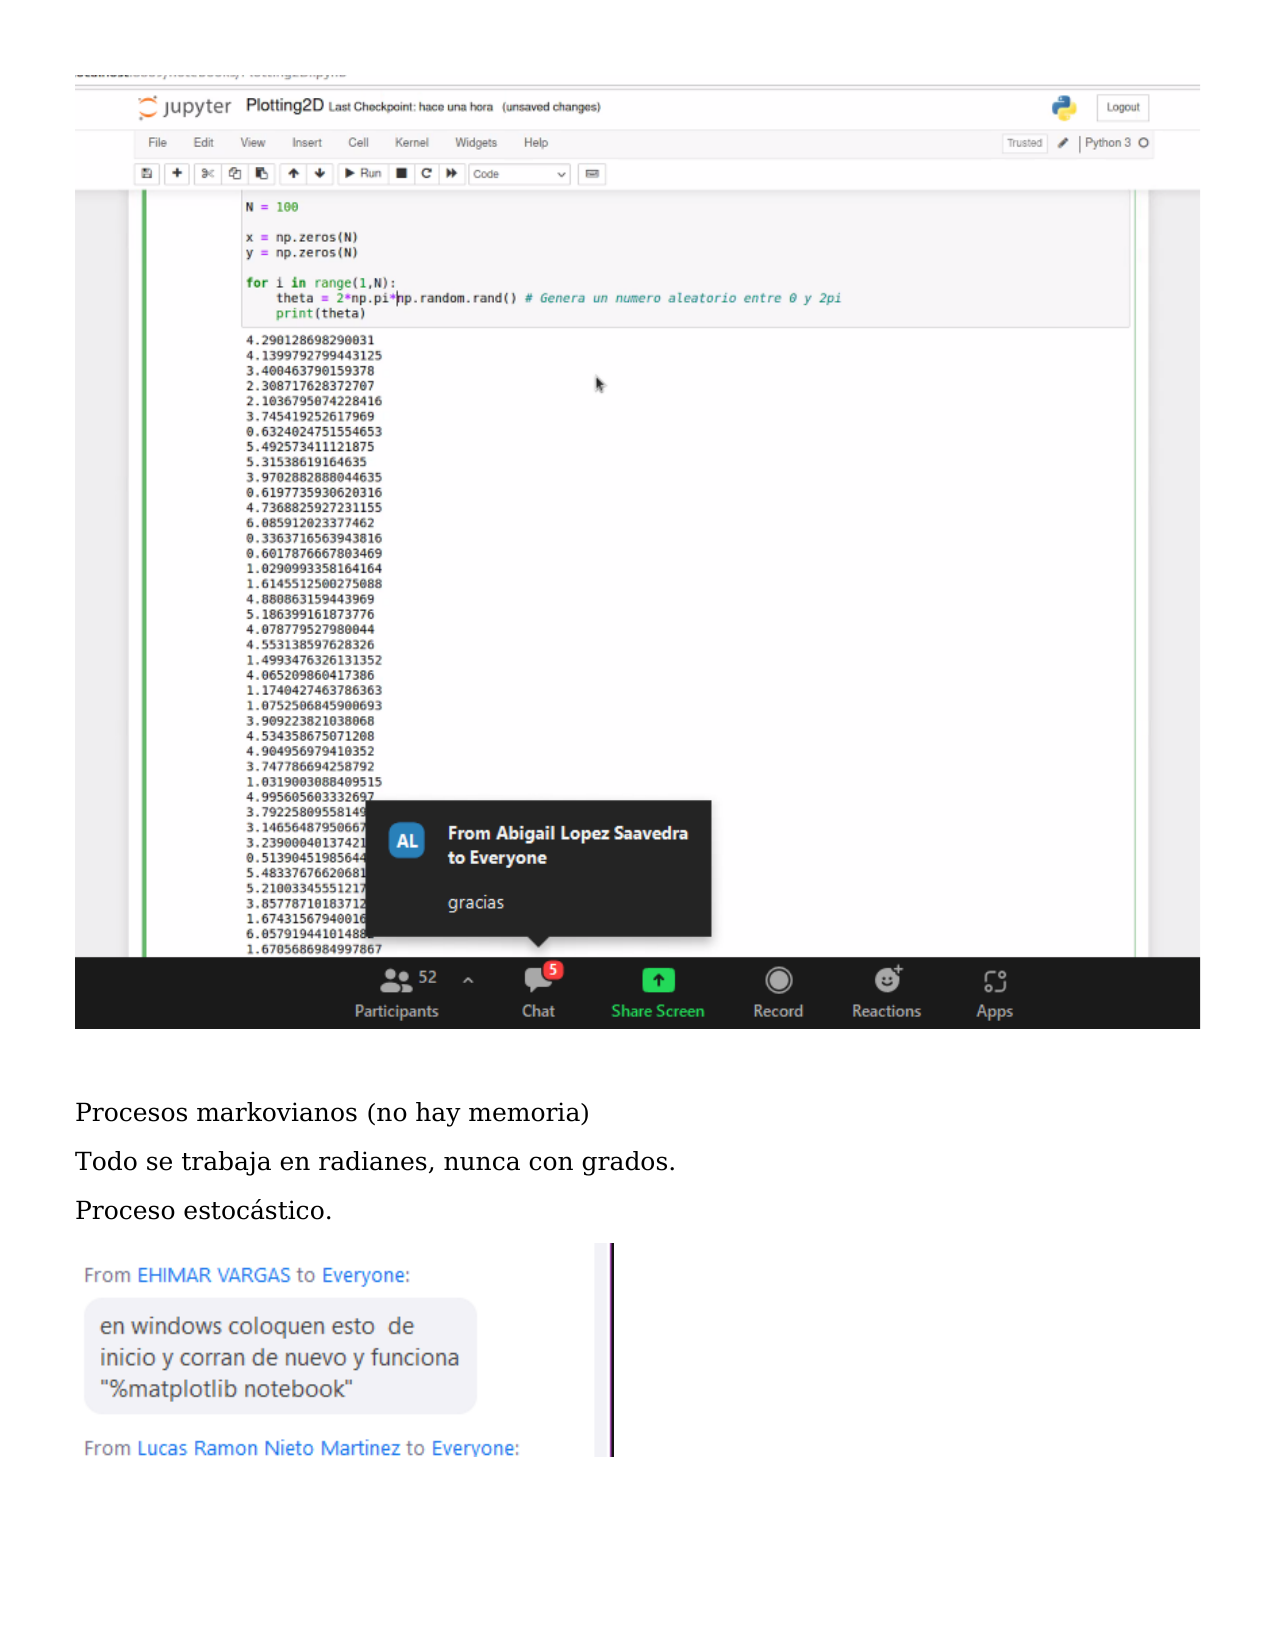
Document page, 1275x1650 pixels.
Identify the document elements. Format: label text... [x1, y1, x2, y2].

picture [75, 75, 1200, 1029]
picture [75, 1243, 614, 1457]
text Procesos markovianos (no hay memoria) [75, 1097, 1200, 1127]
text Todo se trabaja en radianes, nunca con grados. [75, 1146, 1200, 1176]
text Proceso estocástico. [75, 1195, 1200, 1225]
